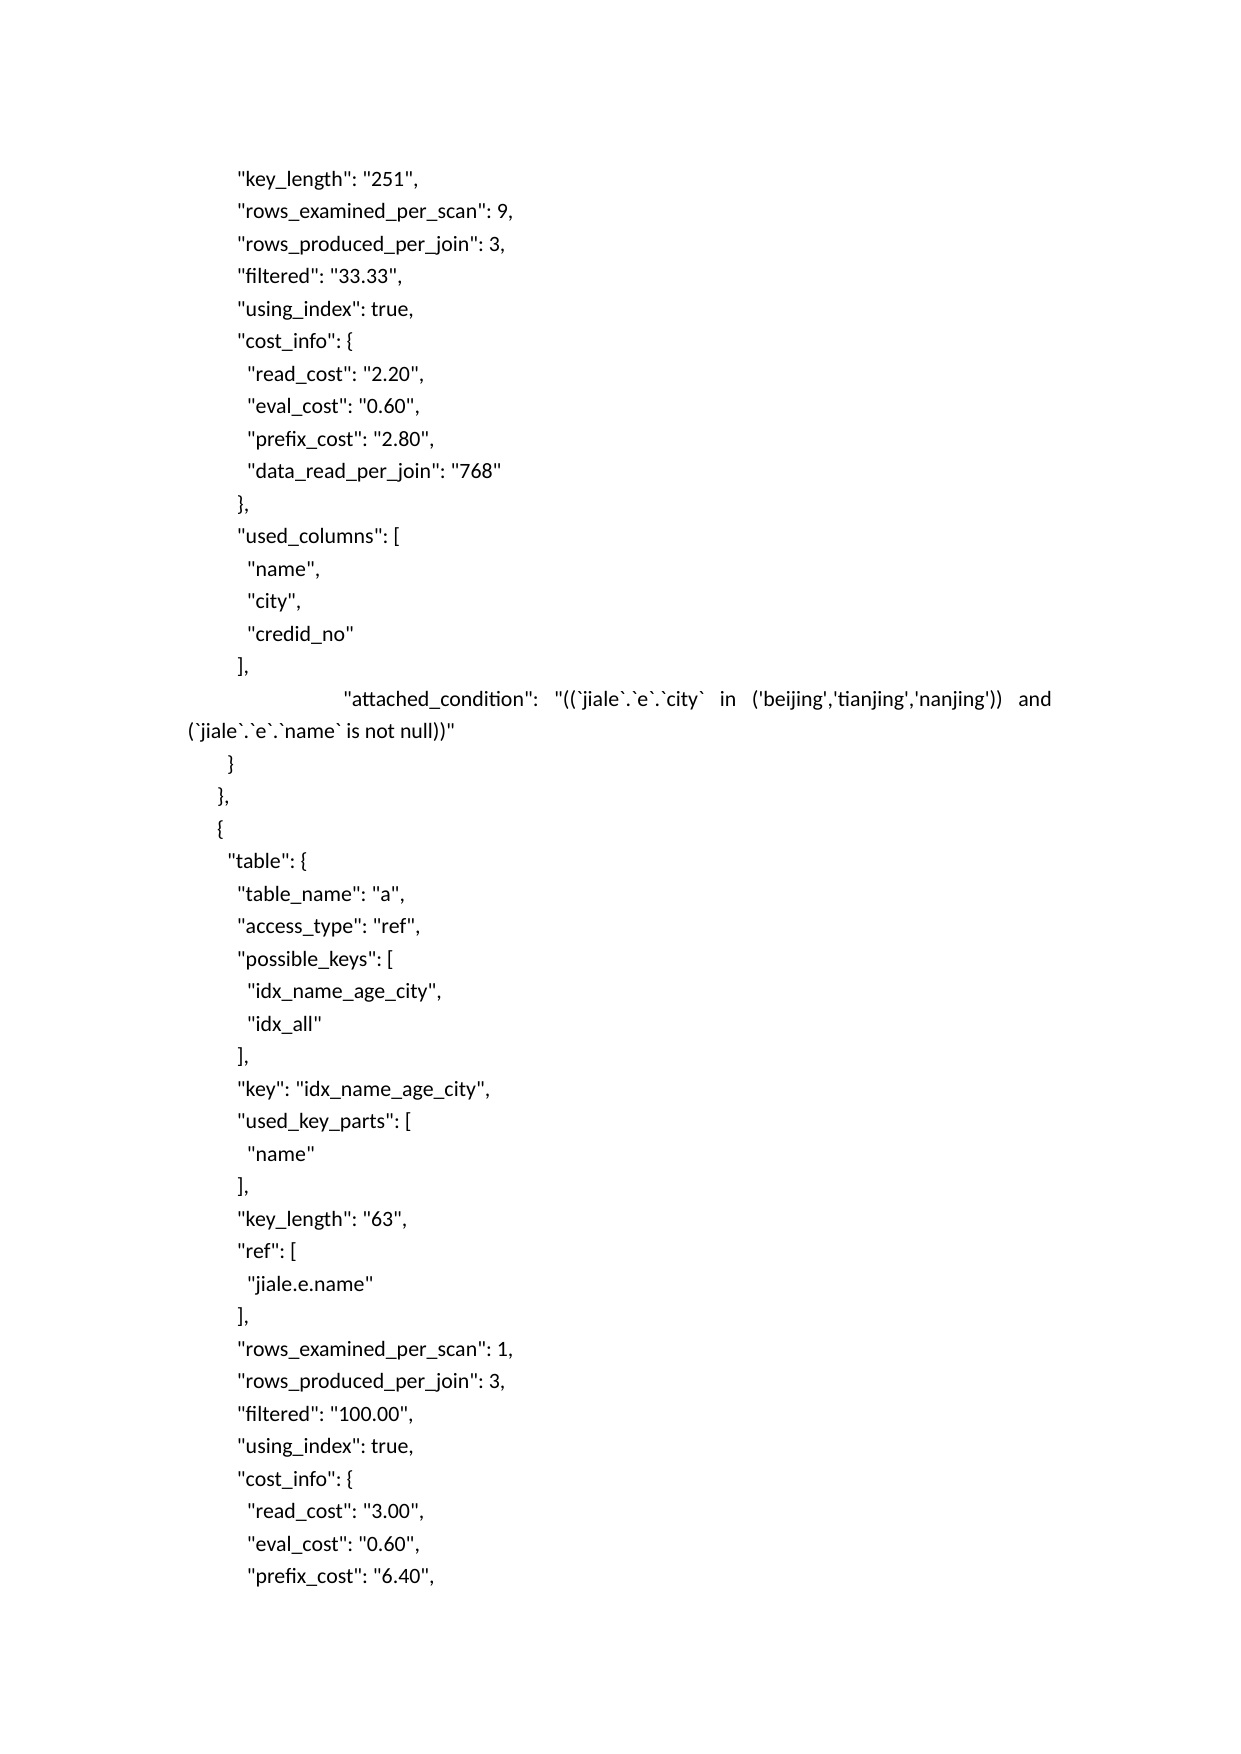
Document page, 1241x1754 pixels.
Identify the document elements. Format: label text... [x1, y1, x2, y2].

list "read_cost": "3.00", [187, 1494, 1053, 1527]
list ], [187, 1169, 1053, 1202]
list "name", [187, 552, 1053, 584]
list "name" [187, 1137, 1053, 1169]
list "city", [187, 584, 1053, 617]
list }, [187, 487, 1053, 519]
list "filtered": "33.33", [187, 259, 1053, 292]
list "attached_condition": "((`jiale`.`e`.`city` in ('beijing','tianjing','nanjing')) and (`jiale`.`e`.`name` is not null))" [187, 682, 1053, 747]
list "table_name": "a", [187, 877, 1053, 909]
list "idx_all" [187, 1007, 1053, 1039]
list { [187, 812, 1053, 844]
list "jiale.e.name" [187, 1267, 1053, 1299]
list "used_columns": [ [187, 519, 1053, 552]
list "possible_keys": [ [187, 942, 1053, 974]
list "cost_info": { [187, 324, 1053, 357]
list "eval_cost": "0.60", [187, 389, 1053, 422]
list "ref": [ [187, 1234, 1053, 1267]
list } [187, 747, 1053, 779]
list "key": "idx_name_age_city", [187, 1072, 1053, 1104]
list "prefix_cost": "2.80", [187, 422, 1053, 454]
list "prefix_cost": "6.40", [187, 1559, 1053, 1592]
list "table": { [187, 844, 1053, 877]
list "rows_examined_per_scan": 1, [187, 1332, 1053, 1364]
list "using_index": true, [187, 1429, 1053, 1462]
list "rows_produced_per_join": 3, [187, 227, 1053, 259]
list "rows_produced_per_join": 3, [187, 1364, 1053, 1397]
list }, [187, 779, 1053, 812]
list ], [187, 1039, 1053, 1072]
list ], [187, 649, 1053, 682]
list "using_index": true, [187, 292, 1053, 324]
list ], [187, 1299, 1053, 1332]
list "eval_cost": "0.60", [187, 1527, 1053, 1559]
list "idx_name_age_city", [187, 974, 1053, 1007]
list "key_length": "251", [187, 162, 1053, 194]
list "cost_info": { [187, 1462, 1053, 1494]
list "access_type": "ref", [187, 909, 1053, 942]
list "used_key_parts": [ [187, 1104, 1053, 1137]
list "filtered": "100.00", [187, 1397, 1053, 1429]
list "read_cost": "2.20", [187, 357, 1053, 389]
list "data_read_per_join": "768" [187, 454, 1053, 487]
list "rows_examined_per_scan": 9, [187, 194, 1053, 227]
list "key_length": "63", [187, 1202, 1053, 1234]
list "credid_no" [187, 617, 1053, 649]
